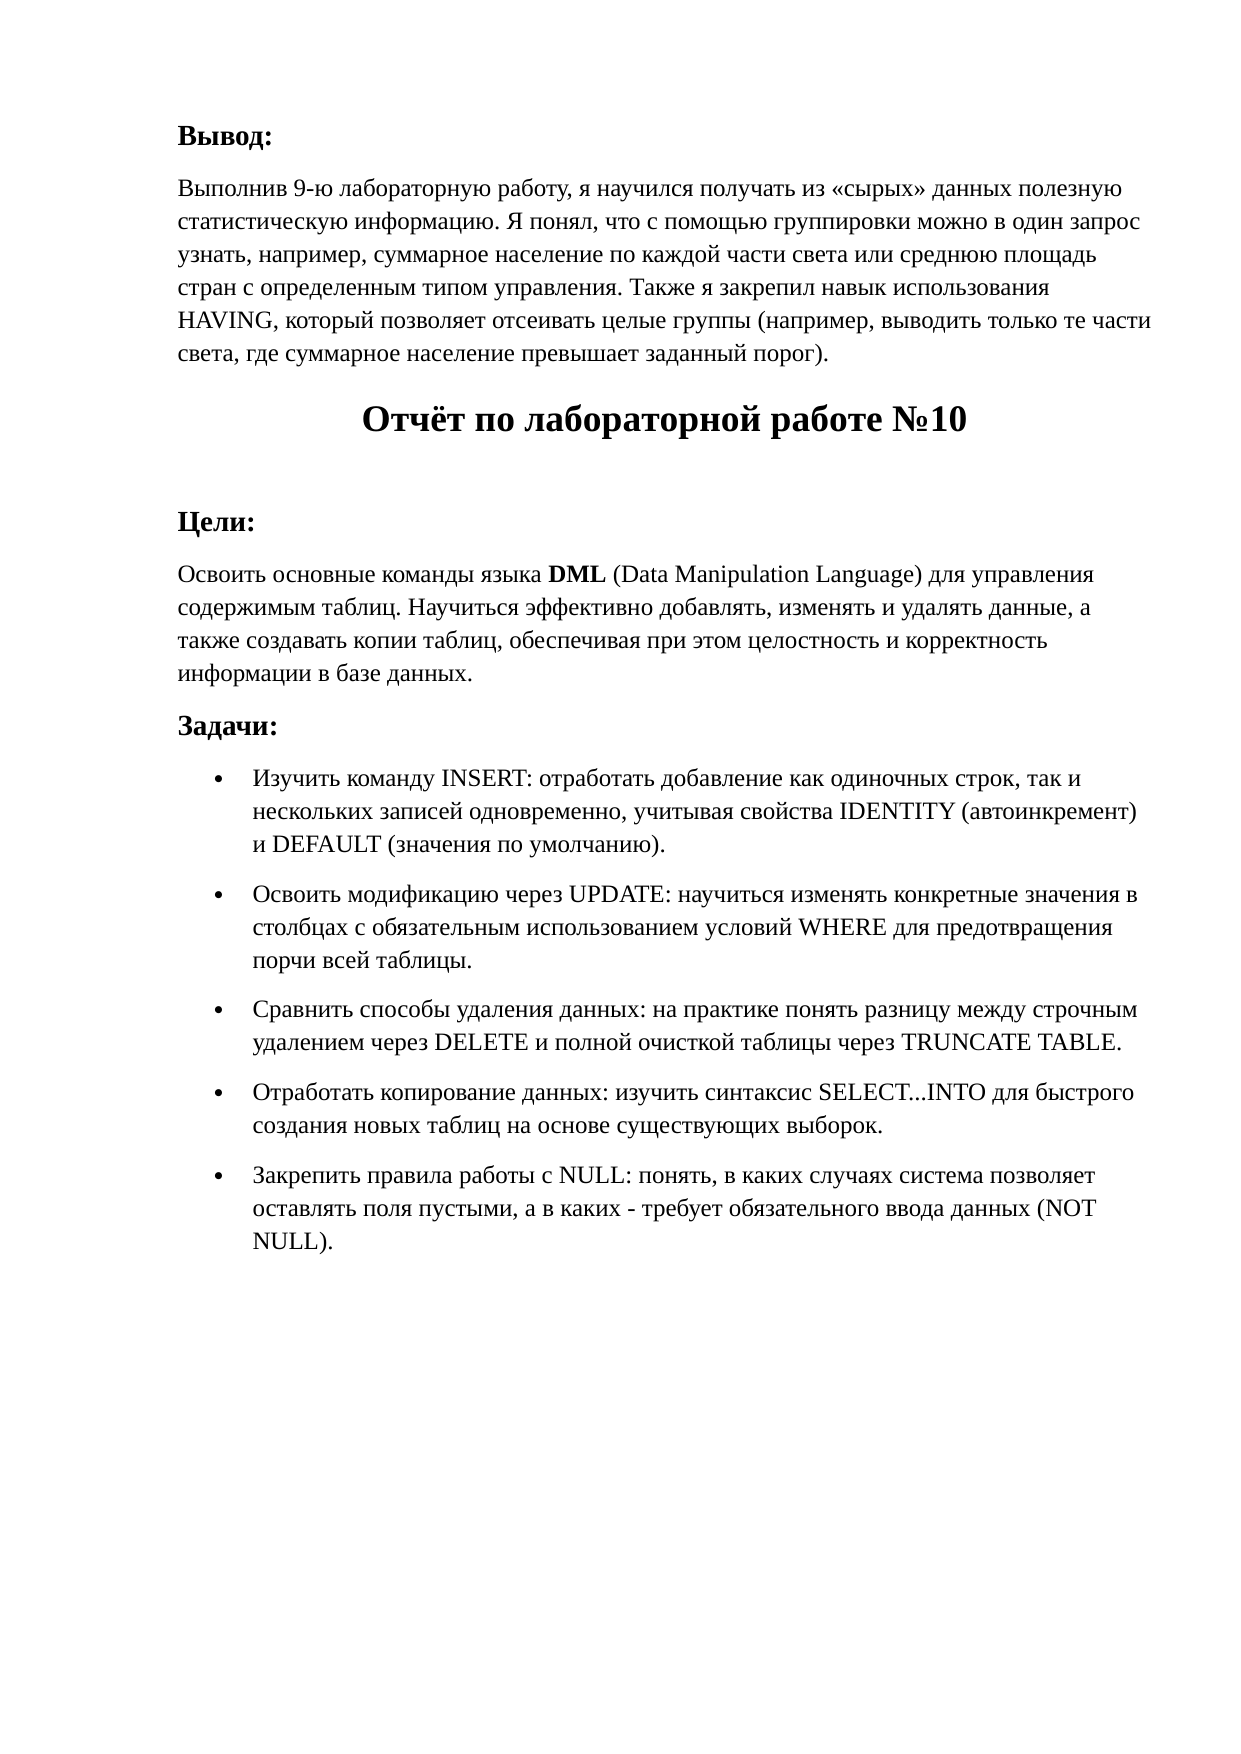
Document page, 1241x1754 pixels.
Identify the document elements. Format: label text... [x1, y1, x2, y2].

text Задачи: [177, 708, 1152, 741]
text Цели: [177, 504, 1152, 537]
text Выполнив 9-ю лабораторную работу, я научился получать из «сырых» данных полезную статистическую информацию. Я понял, что с помощью группировки можно в один запрос узнать, например, суммарное население по каждой части света или среднюю площадь стран с определенным типом управления. Также я закрепил навык использования HAVING, который позволяет отсеивать целые группы (например, выводить только те части света, где суммарное население превышает заданный порог). [177, 173, 1152, 367]
list Освоить модификацию через UPDATE: научиться изменять конкретные значения в столбцах с обязательным использованием условий WHERE для предотвращения порчи всей таблицы. [215, 879, 1152, 973]
list Закрепить правила работы с NULL: понять, в каких случаях система позволяет оставлять поля пустыми, а в каких - требует обязательного ввода данных (NOT NULL). [215, 1160, 1152, 1254]
list Изучить команду INSERT: отработать добавление как одиночных строк, так и нескольких записей одновременно, учитывая свойства IDENTITY (автоинкремент) и DEFAULT (значения по умолчанию). [215, 763, 1152, 858]
subtitle Отчёт по лабораторной работе №10 [177, 396, 1152, 439]
text Вывод: [177, 118, 1152, 152]
text Освоить основные команды языка DML (Data Manipulation Language) для управления содержимым таблиц. Научиться эффективно добавлять, изменять и удалять данные, а также создавать копии таблиц, обеспечивая при этом целостность и корректность информации в базе данных. [177, 559, 1152, 687]
list Отработать копирование данных: изучить синтаксис SELECT...INTO для быстрого создания новых таблиц на основе существующих выборок. [215, 1077, 1152, 1139]
list Сравнить способы удаления данных: на практике понять разницу между строчным удалением через DELETE и полной очисткой таблицы через TRUNCATE TABLE. [215, 994, 1152, 1056]
